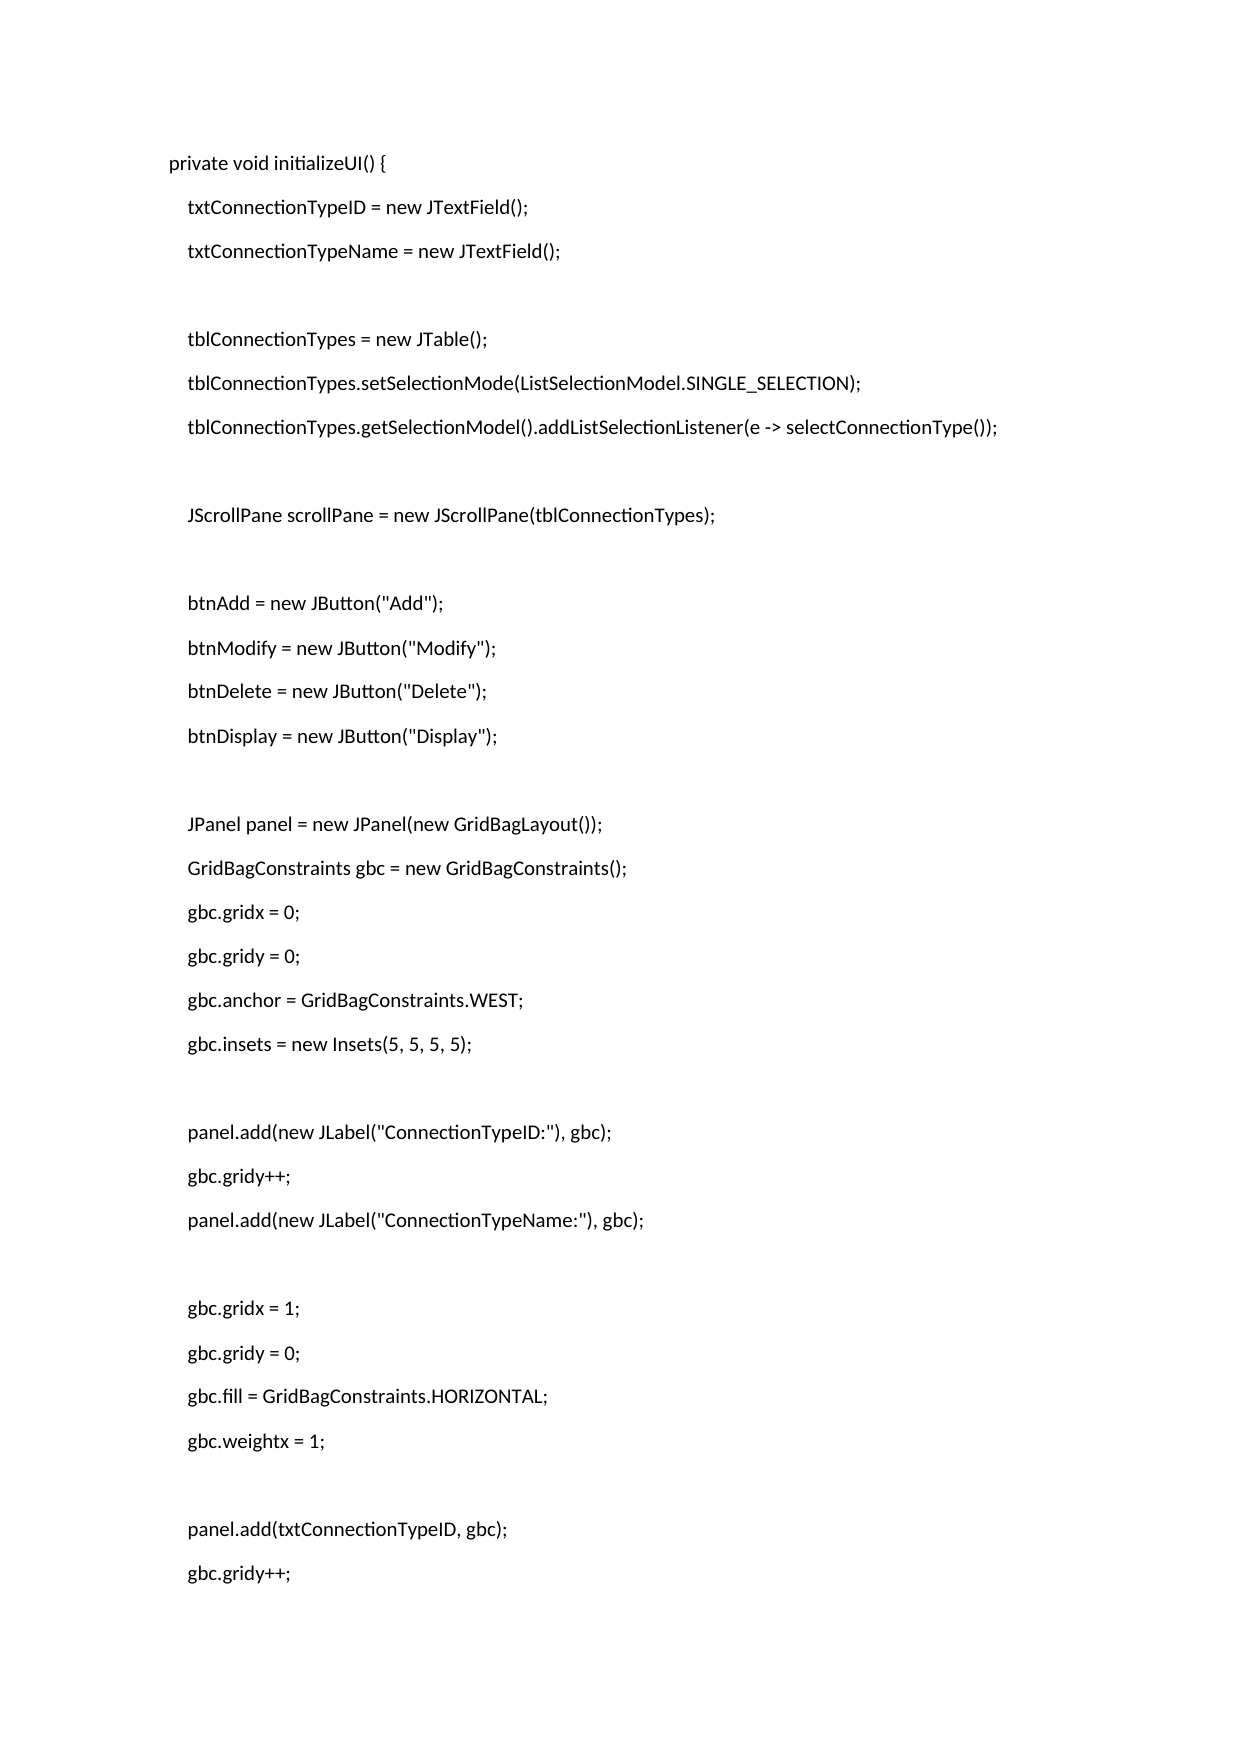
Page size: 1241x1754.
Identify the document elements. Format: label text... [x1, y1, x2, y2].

text btnDisplay = new JButton("Display"); [150, 723, 1090, 748]
text txtConnectionTypeName = new JTextField(); [150, 238, 1090, 263]
text btnModify = new JButton("Modify"); [150, 635, 1090, 660]
text tblConnectionTypes.setSelectionMode(ListSelectionModel.SINGLE_SELECTION); [150, 370, 1090, 396]
text btnAdd = new JButton("Add"); [150, 591, 1090, 616]
text btnDelete = new JButton("Delete"); [150, 679, 1090, 704]
text gbc.anchor = GridBagConstraints.WEST; [150, 987, 1090, 1013]
text gbc.gridy++; [150, 1560, 1090, 1585]
text gbc.fill = GridBagConstraints.HORIZONTAL; [150, 1384, 1090, 1409]
text gbc.gridx = 0; [150, 899, 1090, 924]
text txtConnectionTypeID = new JTextField(); [150, 194, 1090, 219]
text GridBagConstraints gbc = new GridBagConstraints(); [150, 855, 1090, 880]
text JScrollPane scrollPane = new JScrollPane(tblConnectionTypes); [150, 502, 1090, 528]
text tblConnectionTypes.getSelectionModel().addListSelectionListener(e -> selectConnectionType()); [150, 414, 1090, 440]
text panel.add(new JLabel("ConnectionTypeName:"), gbc); [150, 1207, 1090, 1233]
text gbc.gridy = 0; [150, 1340, 1090, 1365]
text gbc.weightx = 1; [150, 1428, 1090, 1453]
text tblConnectionTypes = new JTable(); [150, 326, 1090, 352]
text panel.add(new JLabel("ConnectionTypeID:"), gbc); [150, 1119, 1090, 1145]
text gbc.gridy++; [150, 1163, 1090, 1189]
text panel.add(txtConnectionTypeID, gbc); [150, 1516, 1090, 1541]
text gbc.gridy = 0; [150, 943, 1090, 968]
text gbc.gridx = 1; [150, 1296, 1090, 1321]
text JPanel panel = new JPanel(new GridBagLayout()); [150, 811, 1090, 836]
text private void initializeUI() { [150, 150, 1090, 175]
text gbc.insets = new Insets(5, 5, 5, 5); [150, 1031, 1090, 1057]
